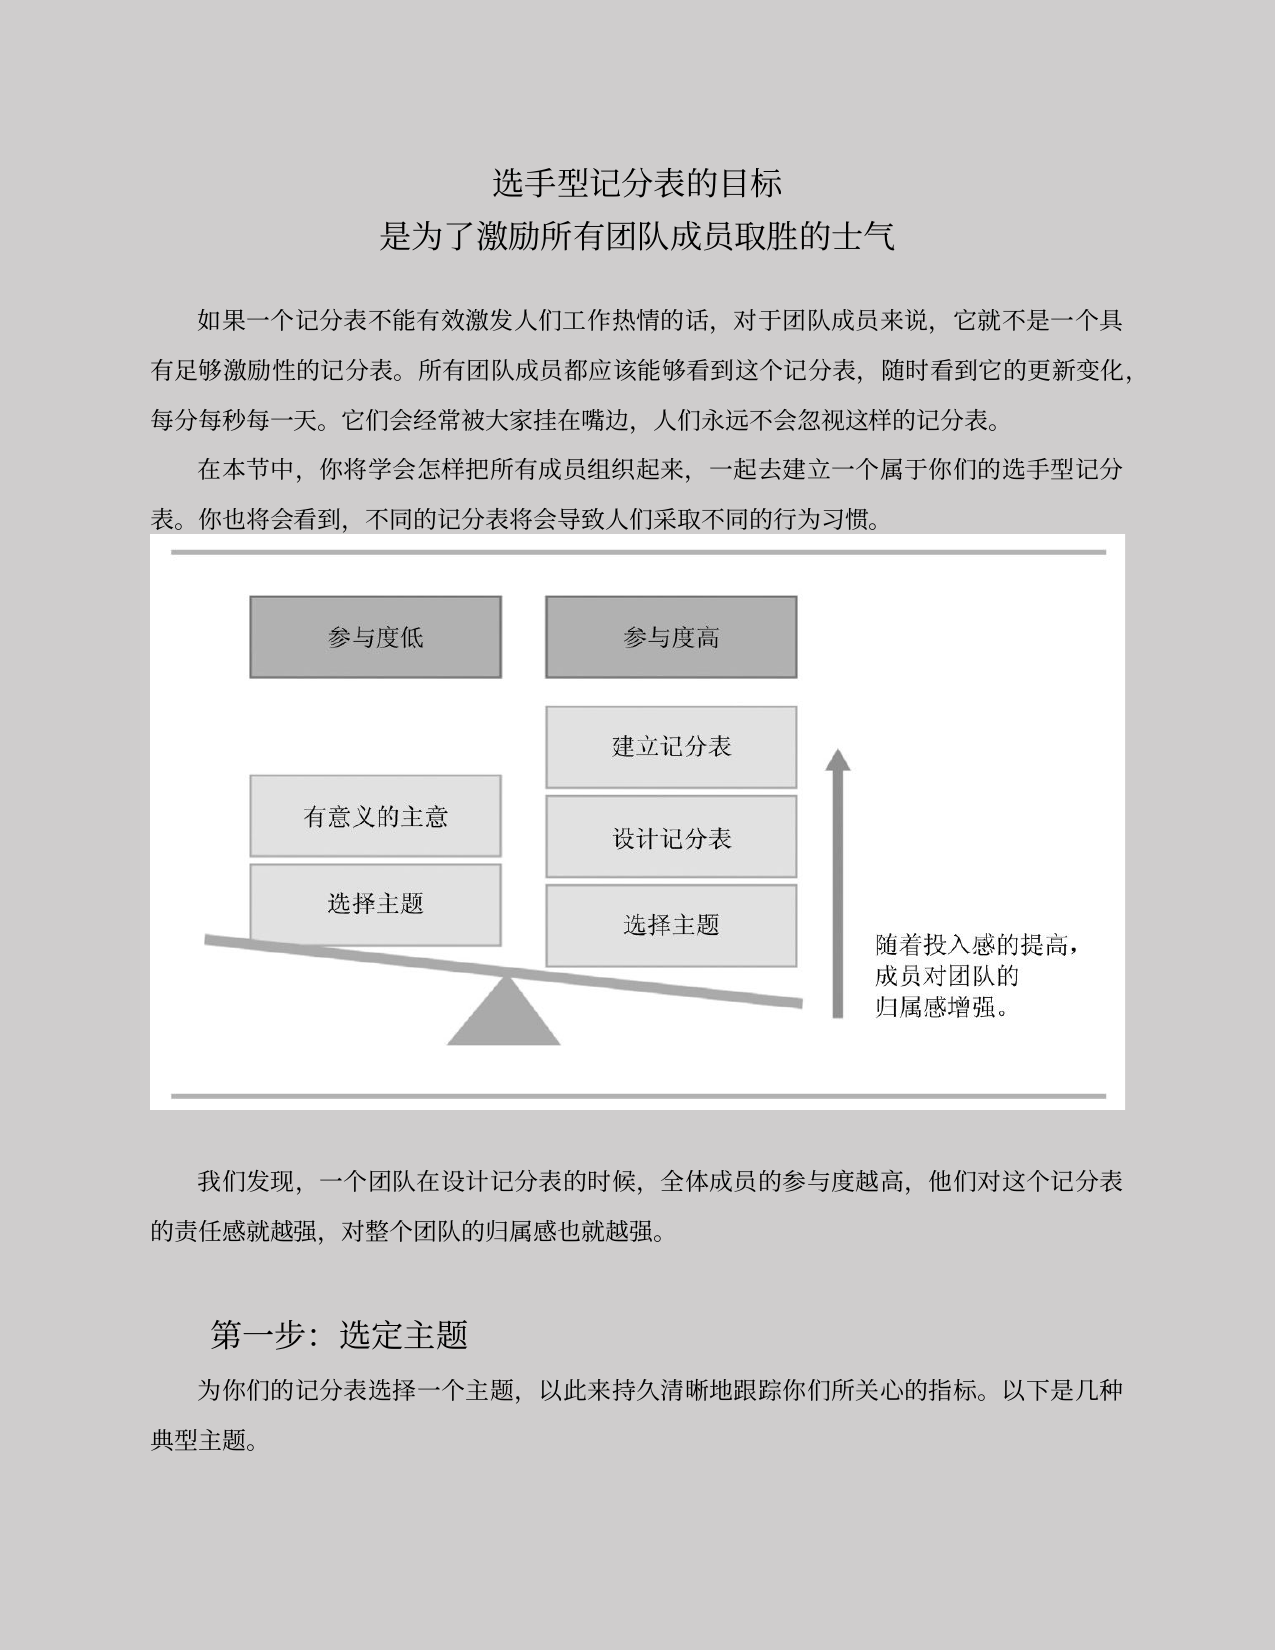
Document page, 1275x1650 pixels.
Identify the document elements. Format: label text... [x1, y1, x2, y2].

text 选手型记分表的目标 [150, 150, 1125, 203]
text 第一步：选定主题 [150, 1296, 1125, 1356]
text 我们发现，一个团队在设计记分表的时候，全体成员的参与度越高，他们对这个记分表的责任感就越强，对整个团队的归属感也就越强。 [150, 1147, 1125, 1246]
text 为你们的记分表选择一个主题，以此来持久清晰地跟踪你们所关心的指标。以下是几种典型主题。 [150, 1356, 1125, 1455]
picture [150, 534, 1125, 1110]
text 是为了激励所有团队成员取胜的士气 [150, 203, 1125, 257]
text 在本节中，你将学会怎样把所有成员组织起来，一起去建立一个属于你们的选手型记分表。你也将会看到，不同的记分表将会导致人们采取不同的行为习惯。 [150, 435, 1125, 534]
text 如果一个记分表不能有效激发人们工作热情的话，对于团队成员来说，它就不是一个具有足够激励性的记分表。所有团队成员都应该能够看到这个记分表，随时看到它的更新变化，每分每秒每一天。它们会经常被大家挂在嘴边，人们永远不会忽视这样的记分表。 [150, 286, 1125, 435]
